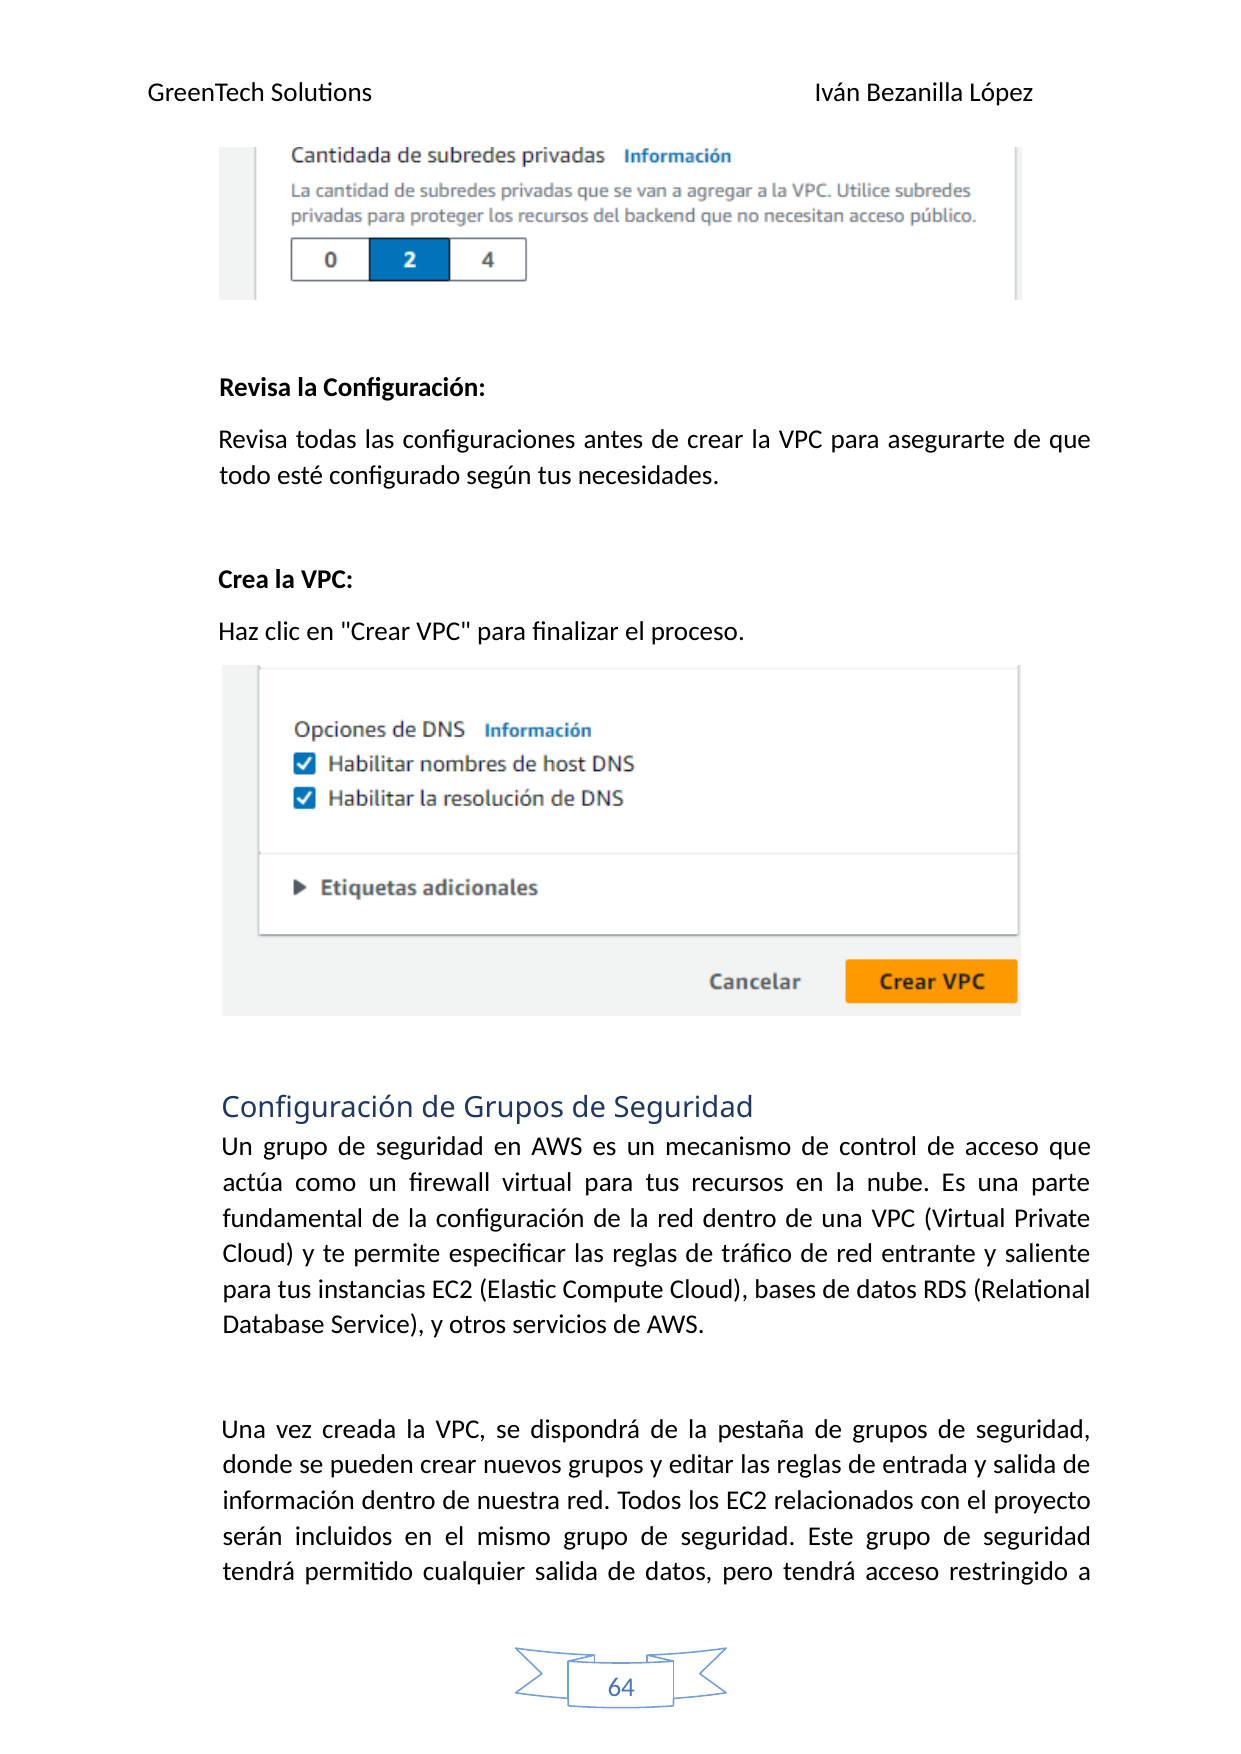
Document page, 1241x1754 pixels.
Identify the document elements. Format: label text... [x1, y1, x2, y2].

text Crea la VPC: [148, 562, 1092, 595]
subtitle Configuración de Grupos de Seguridad [221, 1087, 1092, 1126]
text Haz clic en "Crear VPC" para finalizar el proceso. [148, 614, 1092, 647]
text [221, 1412, 1092, 1588]
text Un grupo de seguridad en AWS es un mecanismo de control de acceso que actúa como un firewall virtual para tus recursos en la nube. Es una parte fundamental de la configuración de la red dentro de una VPC (Virtual Private Cloud) y te permite especificar las reglas de tráfico de red entrante y saliente para tus instancias EC2 (Elastic Compute Cloud), bases de datos RDS (Relational Database Service), y otros servicios de AWS. [221, 1129, 1092, 1341]
picture [219, 147, 1023, 300]
text Revisa la Configuración: [148, 370, 1092, 403]
text Revisa todas las configuraciones antes de crear la VPC para asegurarte de que todo esté configurado según tus necesidades. [218, 422, 1092, 491]
picture [222, 665, 1021, 1016]
